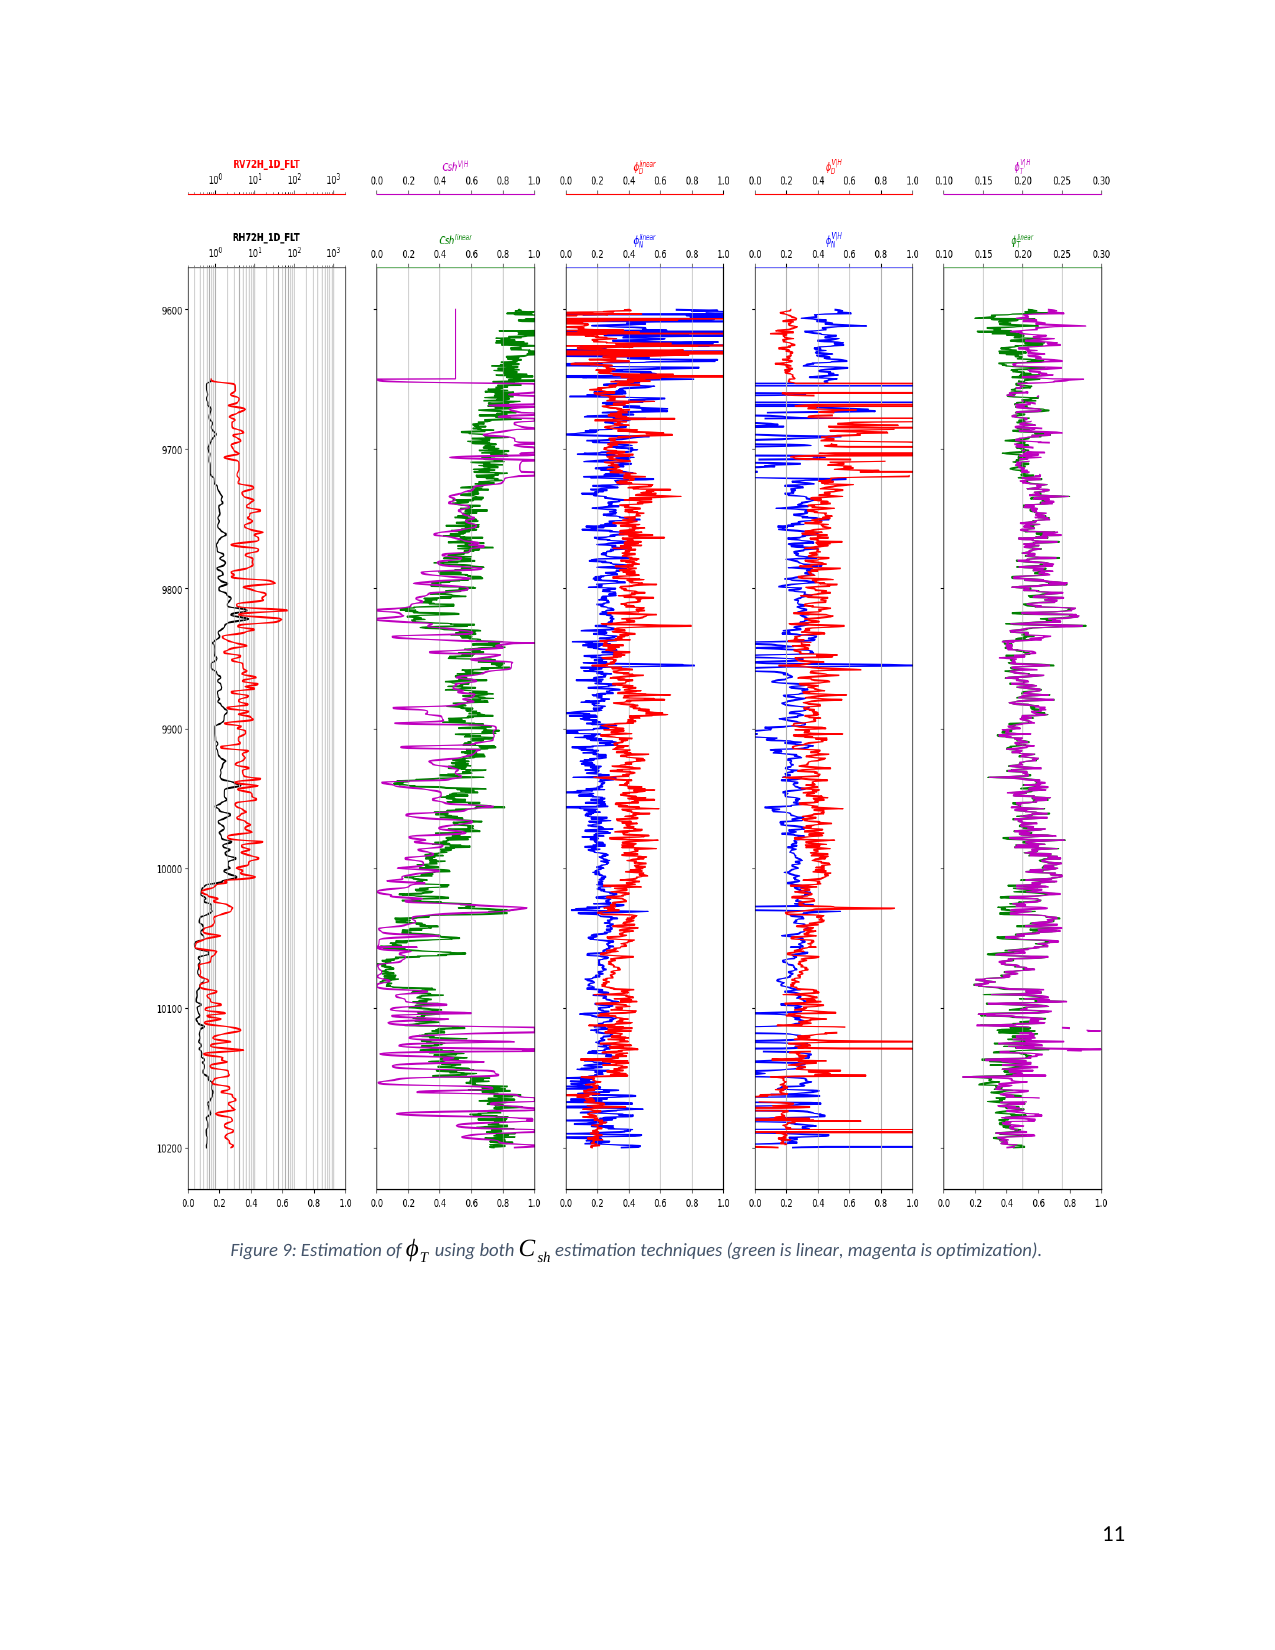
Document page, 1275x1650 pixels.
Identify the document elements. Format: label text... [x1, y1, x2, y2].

text Figure 9: Estimation of using both estimation techniques (green is linear, magenta is optimization). [150, 1234, 1125, 1266]
picture [150, 150, 1116, 1216]
